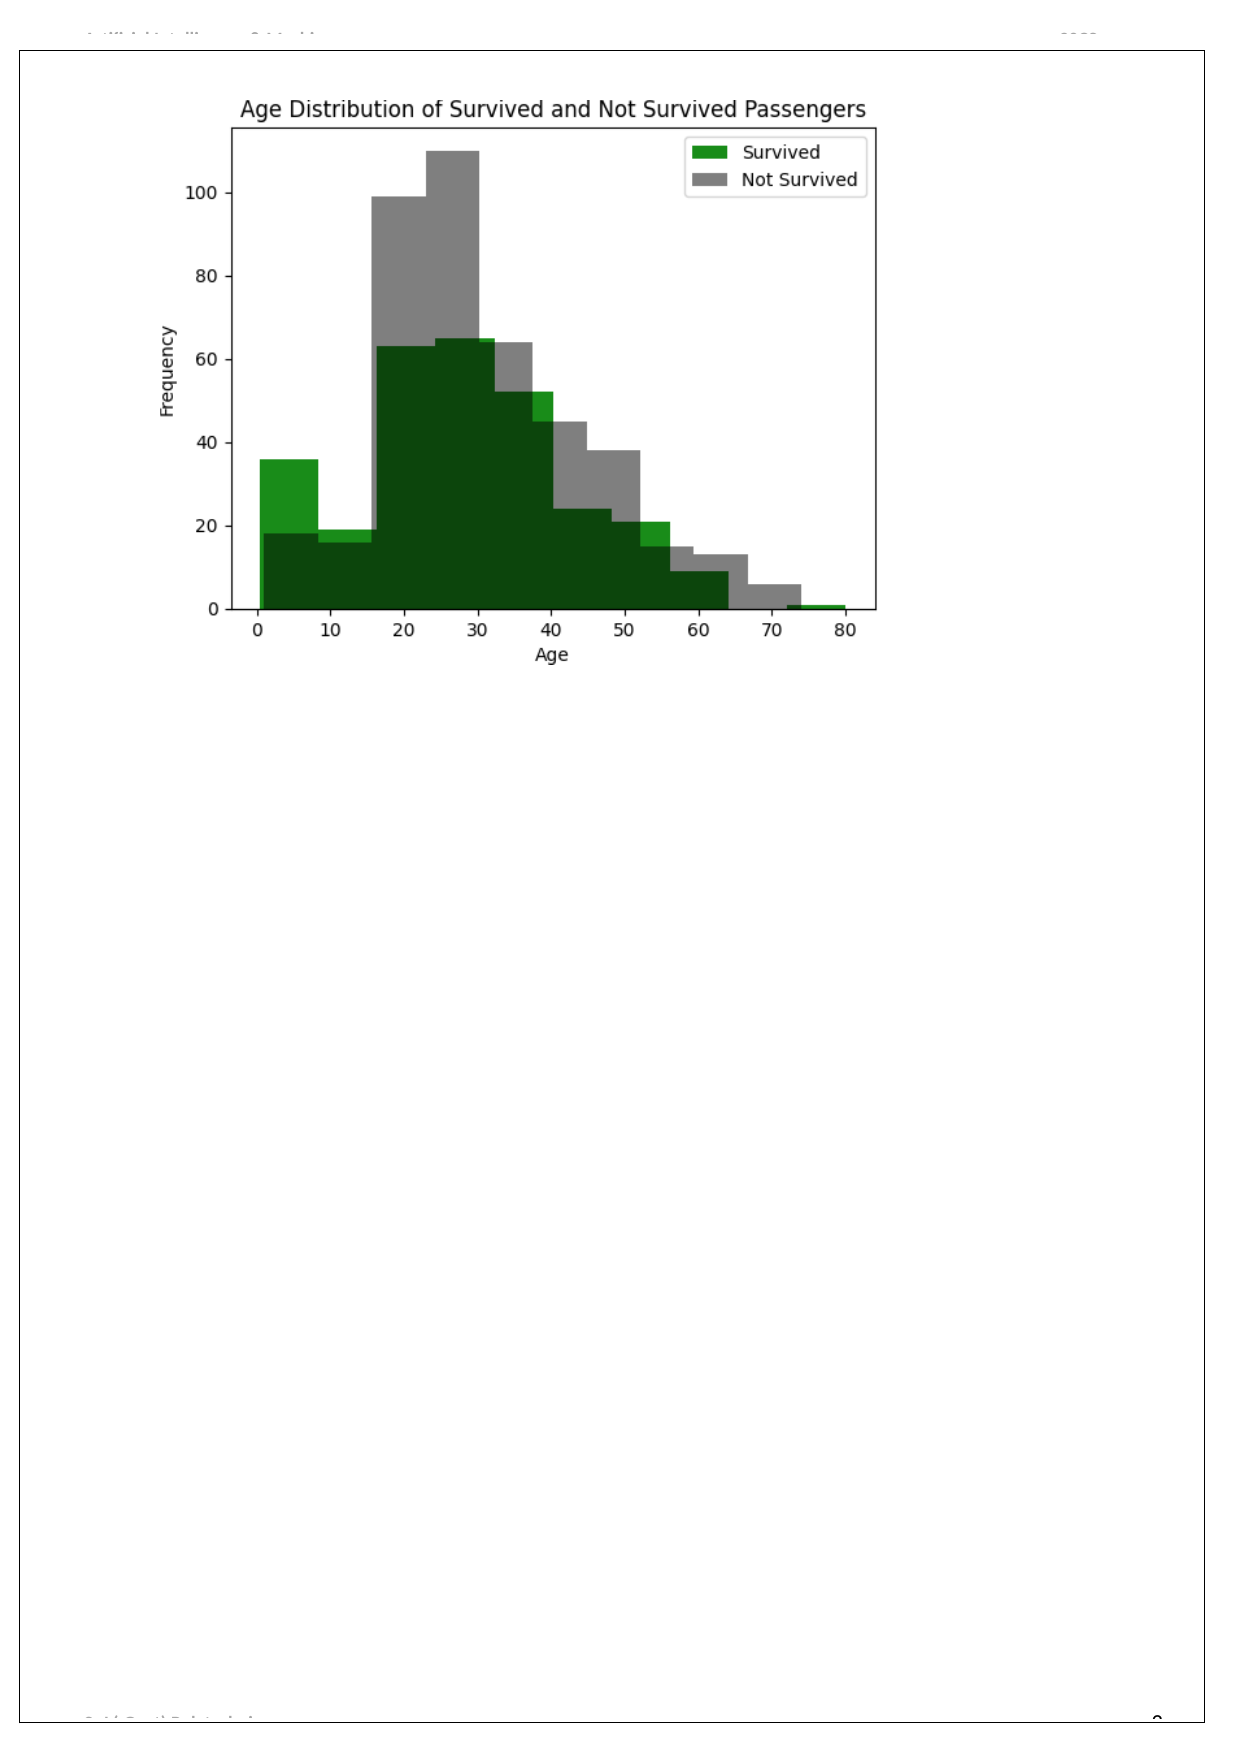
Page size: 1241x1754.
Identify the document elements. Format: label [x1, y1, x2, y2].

picture [160, 100, 878, 665]
